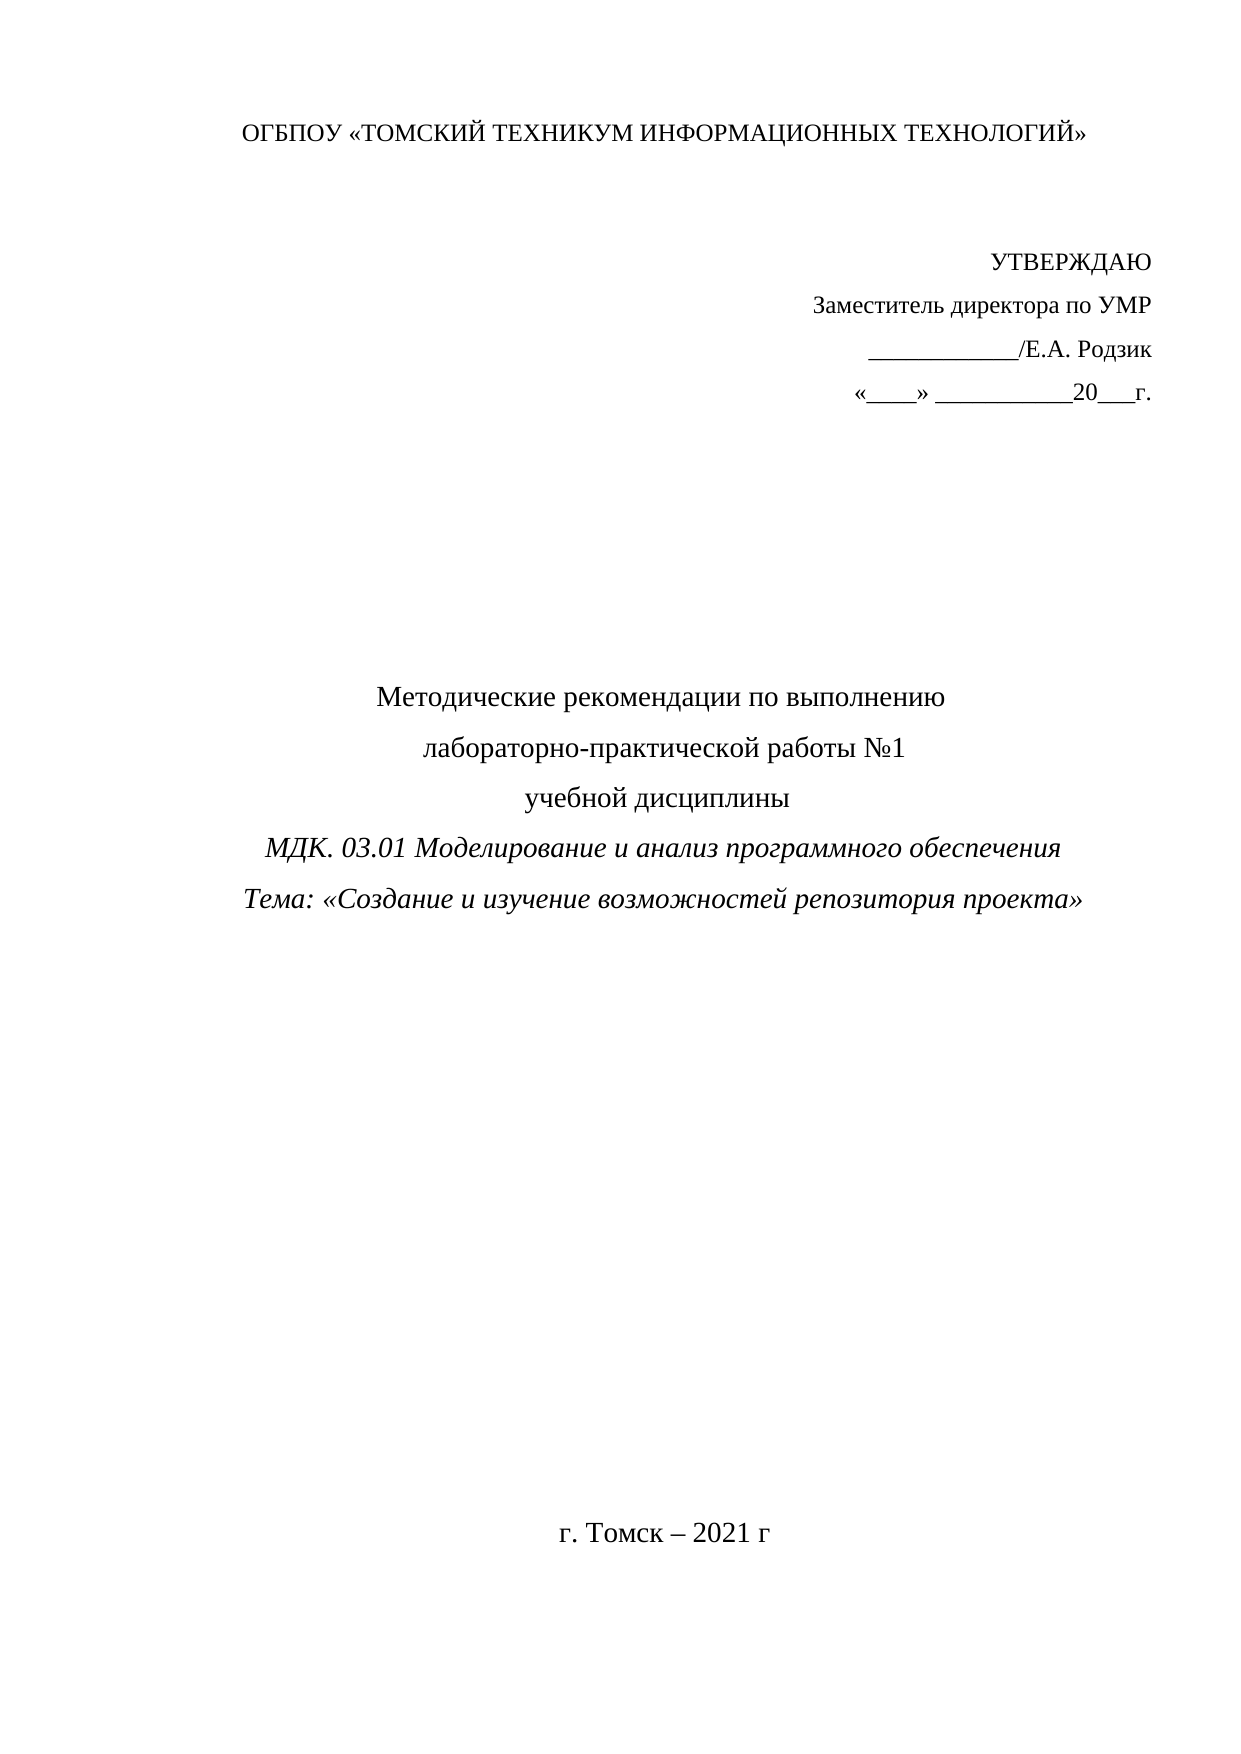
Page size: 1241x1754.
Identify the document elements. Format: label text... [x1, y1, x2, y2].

text Утверждаю [177, 247, 1152, 276]
text «____» ___________20___г. [177, 377, 1152, 406]
text ____________/Е.А. Родзик [177, 334, 1152, 362]
text Тема: «Создание и изучение возможностей репозитория проекта» [177, 881, 1152, 914]
text г. Томск – 2021 г [177, 1515, 1152, 1549]
text Заместитель директора по УМР [177, 291, 1152, 319]
text ОГБПОУ «ТОМСКИЙ ТЕХНИКУМ ИНФОРМАЦИОННЫХ ТЕХНОЛОГИЙ» [177, 118, 1152, 147]
text учебной дисциплины МДК. 03.01 Моделирование и анализ программного обеспечения [177, 780, 1152, 864]
text Методические рекомендации по выполнению лабораторно-практической работы №1 [177, 679, 1152, 763]
